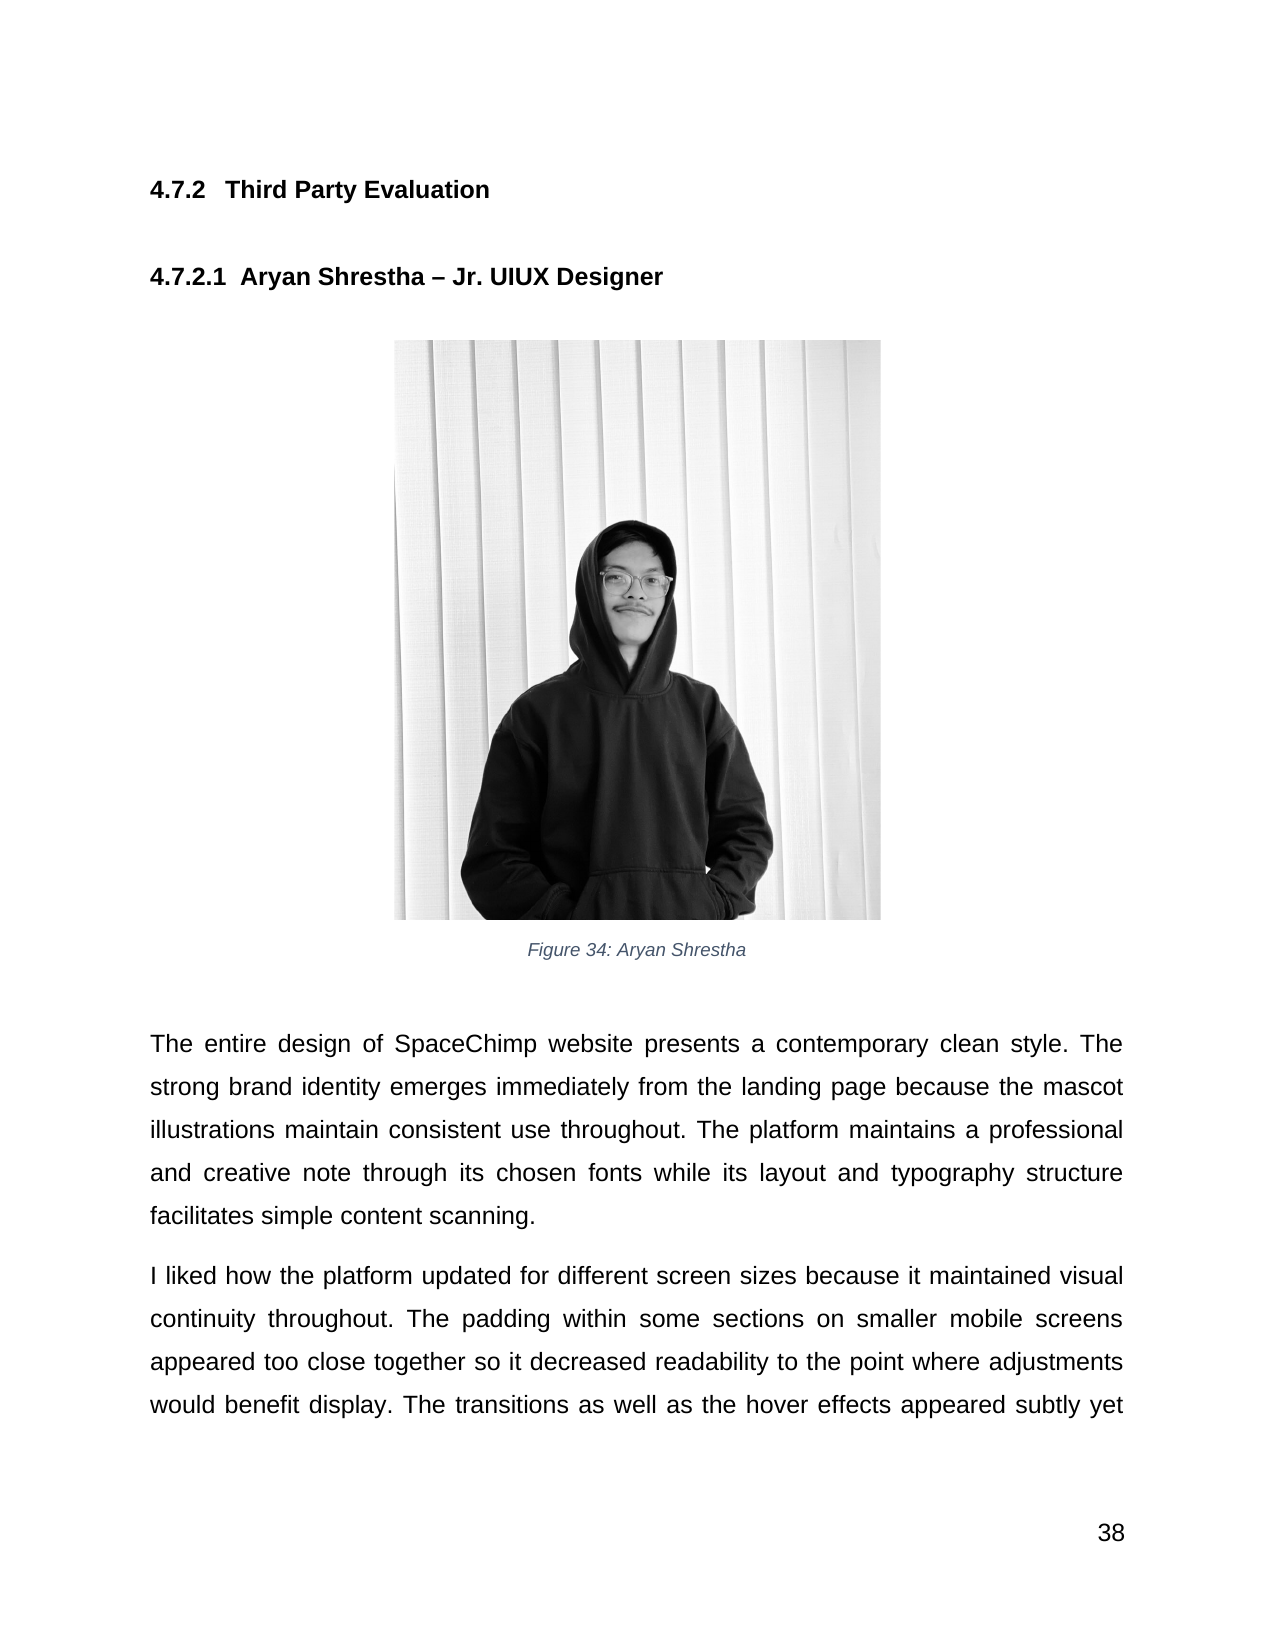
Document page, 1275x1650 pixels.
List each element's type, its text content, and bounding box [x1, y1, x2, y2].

subtitle Aryan Shrestha – Jr. UIUX Designer [150, 262, 1125, 291]
text The entire design of SpaceChimp website presents a contemporary clean style. The strong brand identity emerges immediately from the landing page because the mascot illustrations maintain consistent use throughout. The platform maintains a professional and creative note through its chosen fonts while its layout and typography structure facilitates simple content scanning. [150, 1029, 1125, 1230]
text Figure 34: Aryan Shrestha [150, 939, 1125, 960]
subtitle Third Party Evaluation [150, 175, 1125, 204]
picture [394, 340, 881, 920]
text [150, 1261, 1125, 1419]
